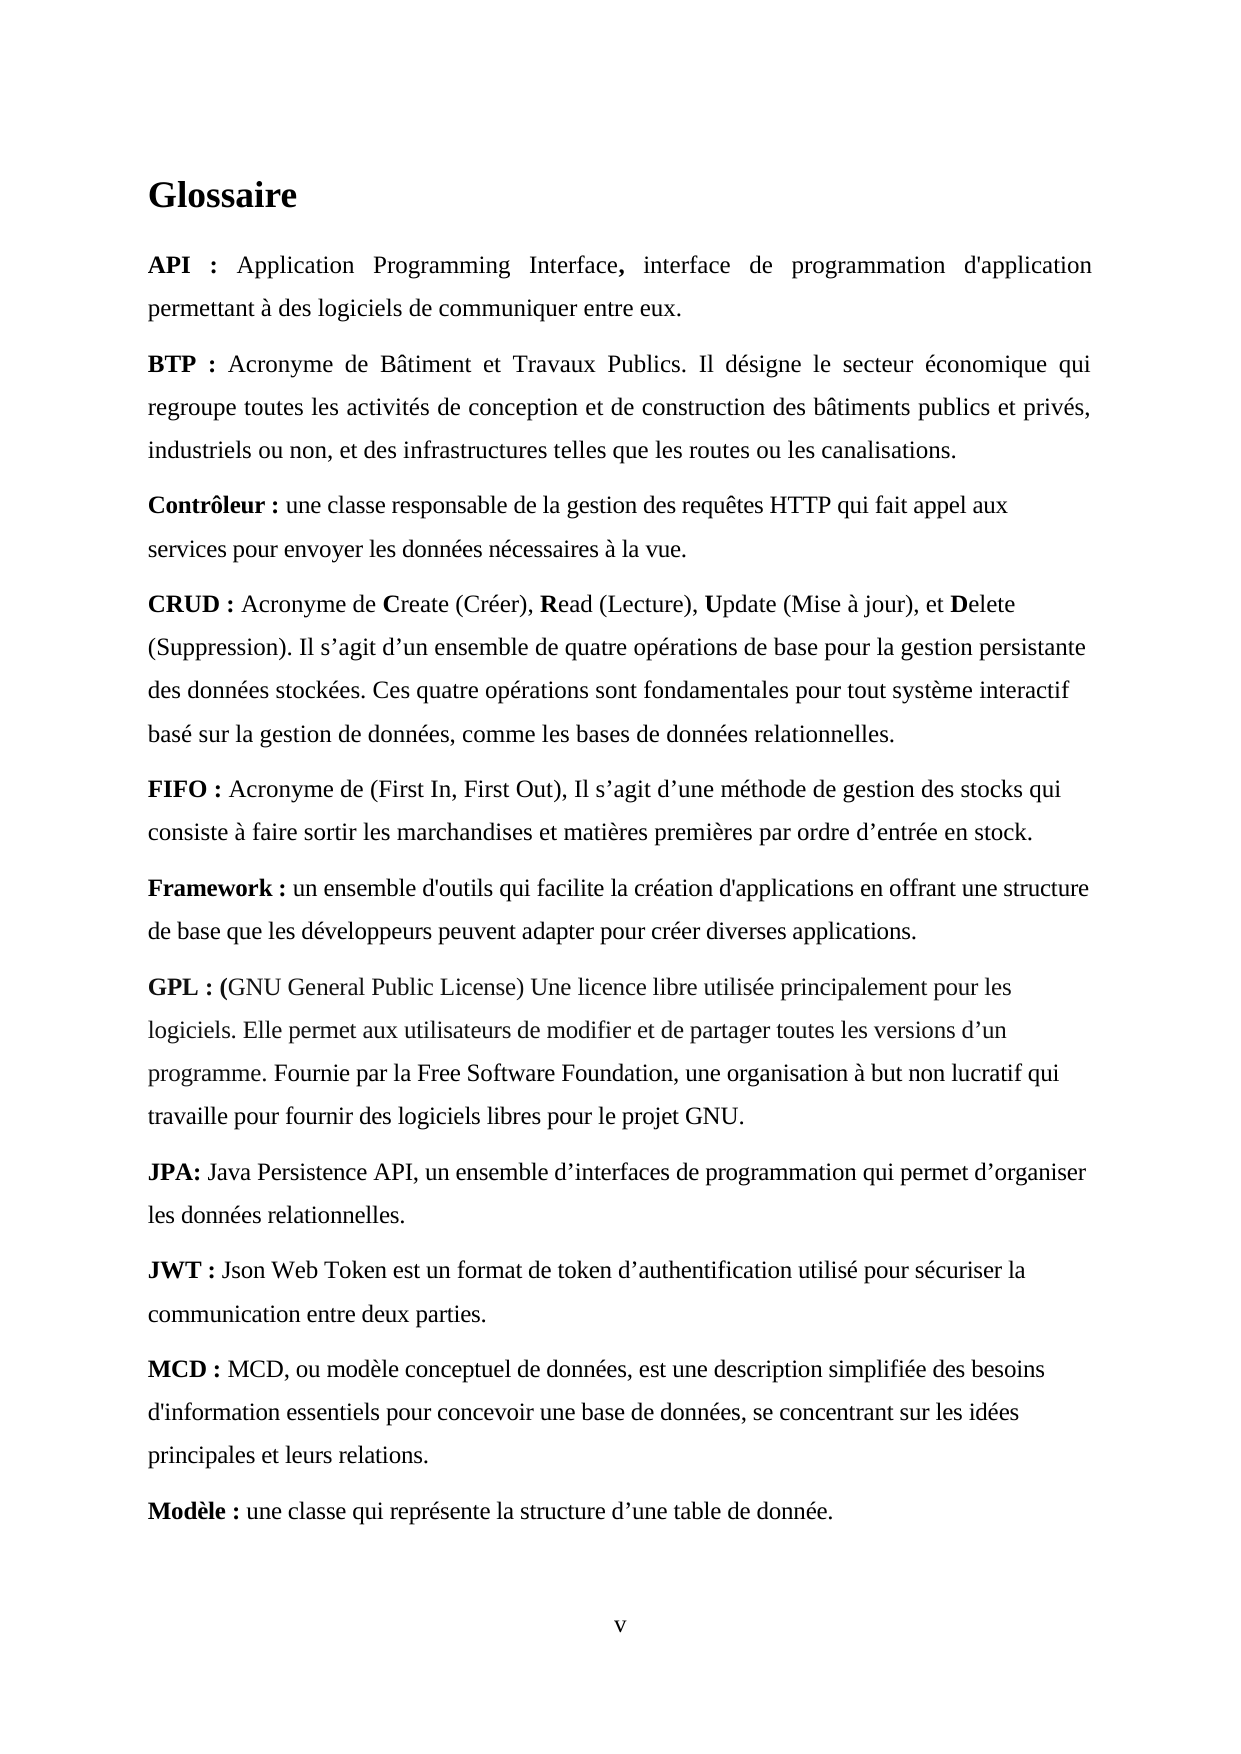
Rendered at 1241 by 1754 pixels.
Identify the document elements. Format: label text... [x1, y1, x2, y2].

text JPA: Java Persistence API, un ensemble d’interfaces de programmation qui permet d’organiser les données relationnelles. [148, 1157, 1092, 1229]
text MCD : MCD, ou modèle conceptuel de données, est une description simplifiée des besoins d'information essentiels pour concevoir une base de données, se concentrant sur les idées principales et leurs relations. [148, 1354, 1092, 1469]
text FIFO : Acronyme de (First In, First Out), Il s’agit d’une méthode de gestion des stocks qui consiste à faire sortir les marchandises et matières premières par ordre d’entrée en stock. [148, 774, 1092, 846]
text Modèle : une classe qui représente la structure d’une table de donnée. [148, 1496, 1092, 1525]
text JWT : Json Web Token est un format de token d’authentification utilisé pour sécuriser la communication entre deux parties. [148, 1256, 1092, 1327]
text CRUD : Acronyme de Create (Créer), Read (Lecture), Update (Mise à jour), et Delete (Suppression). Il s’agit d’un ensemble de quatre opérations de base pour la gestion persistante des données stockées. Ces quatre opérations sont fondamentales pour tout système interactif basé sur la gestion de données, comme les bases de données relationnelles. [148, 589, 1092, 747]
text Framework : un ensemble d'outils qui facilite la création d'applications en offrant une structure de base que les développeurs peuvent adapter pour créer diverses applications. [148, 873, 1092, 945]
text API : Application Programming Interface, interface de programmation d'application permettant à des logiciels de communiquer entre eux. [148, 250, 1092, 322]
text Contrôleur : une classe responsable de la gestion des requêtes HTTP qui fait appel aux services pour envoyer les données nécessaires à la vue. [148, 491, 1092, 562]
subtitle Glossaire [148, 173, 1092, 216]
text BTP : Acronyme de Bâtiment et Travaux Publics. Il désigne le secteur économique qui regroupe toutes les activités de conception et de construction des bâtiments publics et privés, industriels ou non, et des infrastructures telles que les routes ou les canalisations. [148, 349, 1092, 464]
text GPL : (GNU General Public License) Une licence libre utilisée principalement pour les logiciels. Elle permet aux utilisateurs de modifier et de partager toutes les versions d’un programme. Fournie par la Free Software Foundation, une organisation à but non lucratif qui travaille pour fournir des logiciels libres pour le projet GNU. [148, 972, 1092, 1130]
